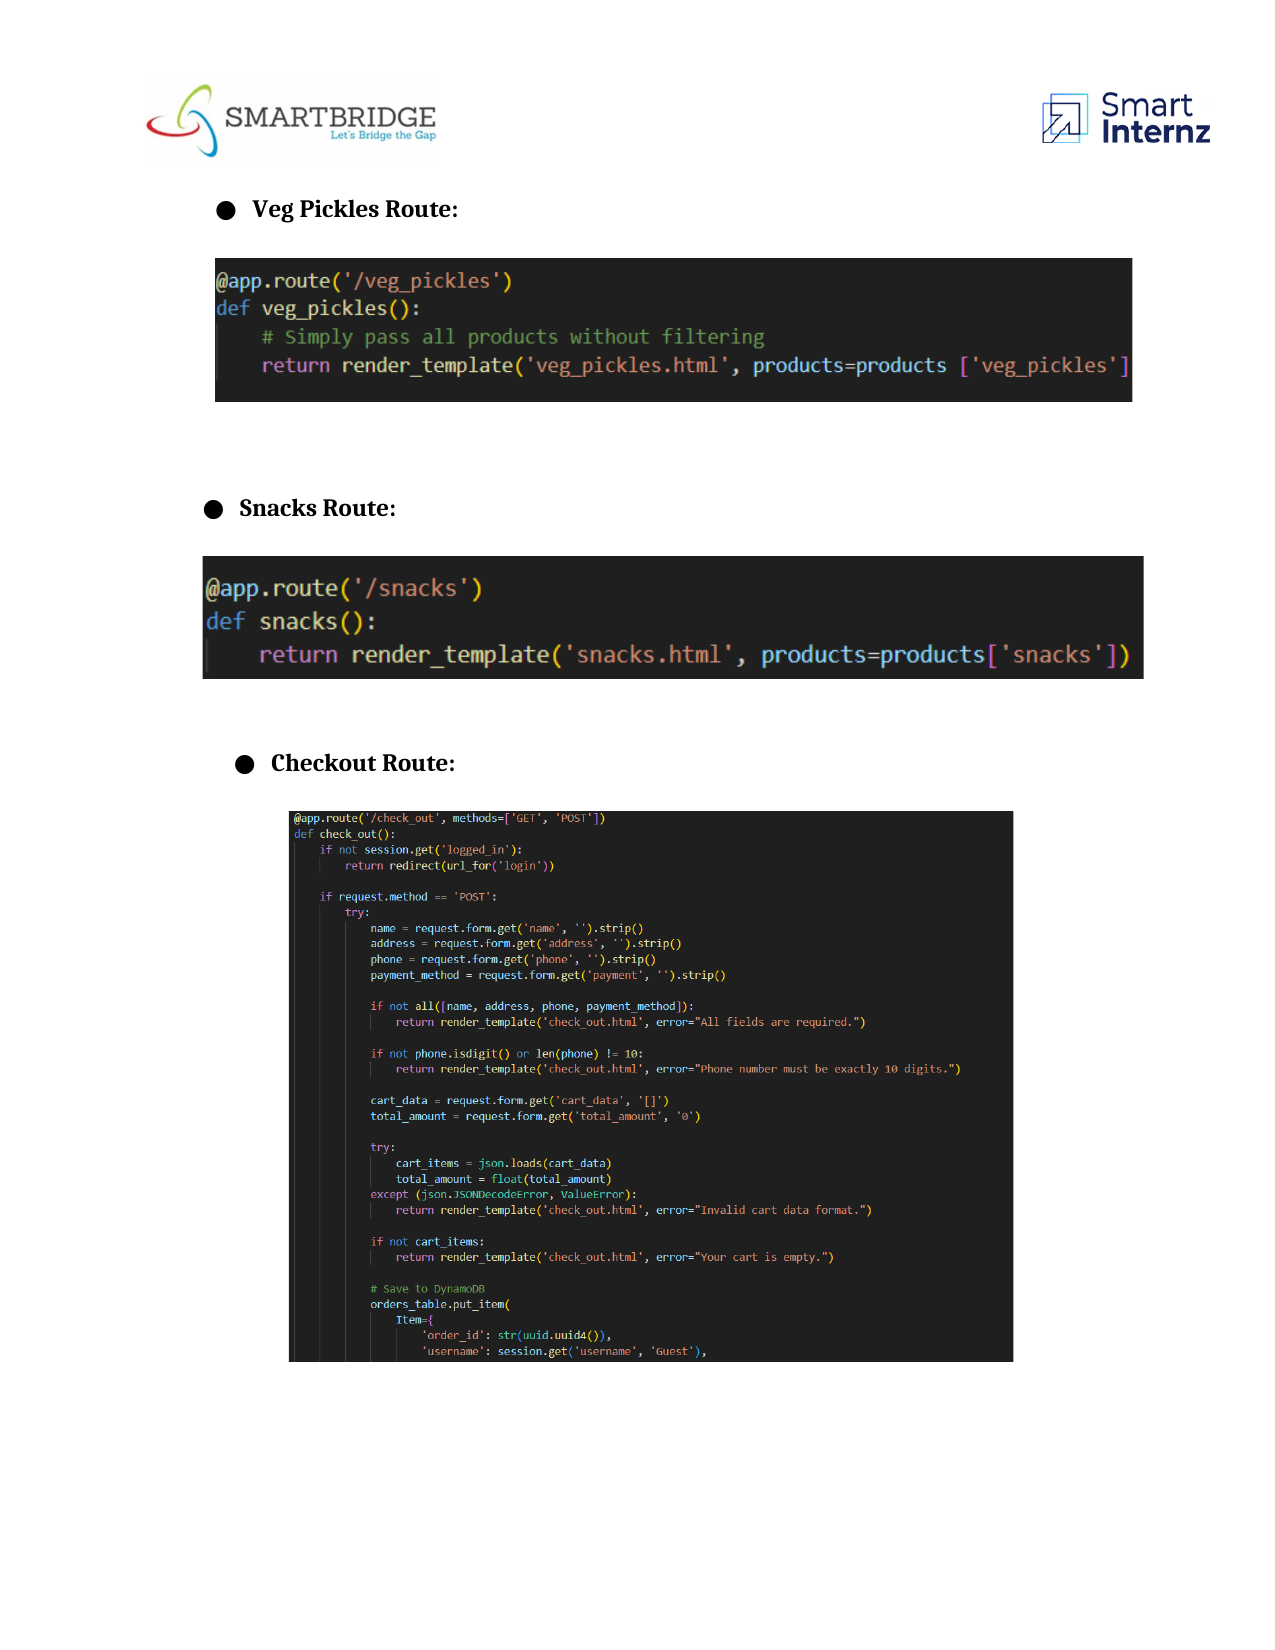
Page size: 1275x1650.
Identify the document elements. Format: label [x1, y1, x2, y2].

picture [1037, 92, 1214, 143]
picture [215, 258, 1133, 402]
picture [143, 78, 439, 161]
picture [202, 556, 1144, 679]
picture [288, 811, 1014, 1362]
